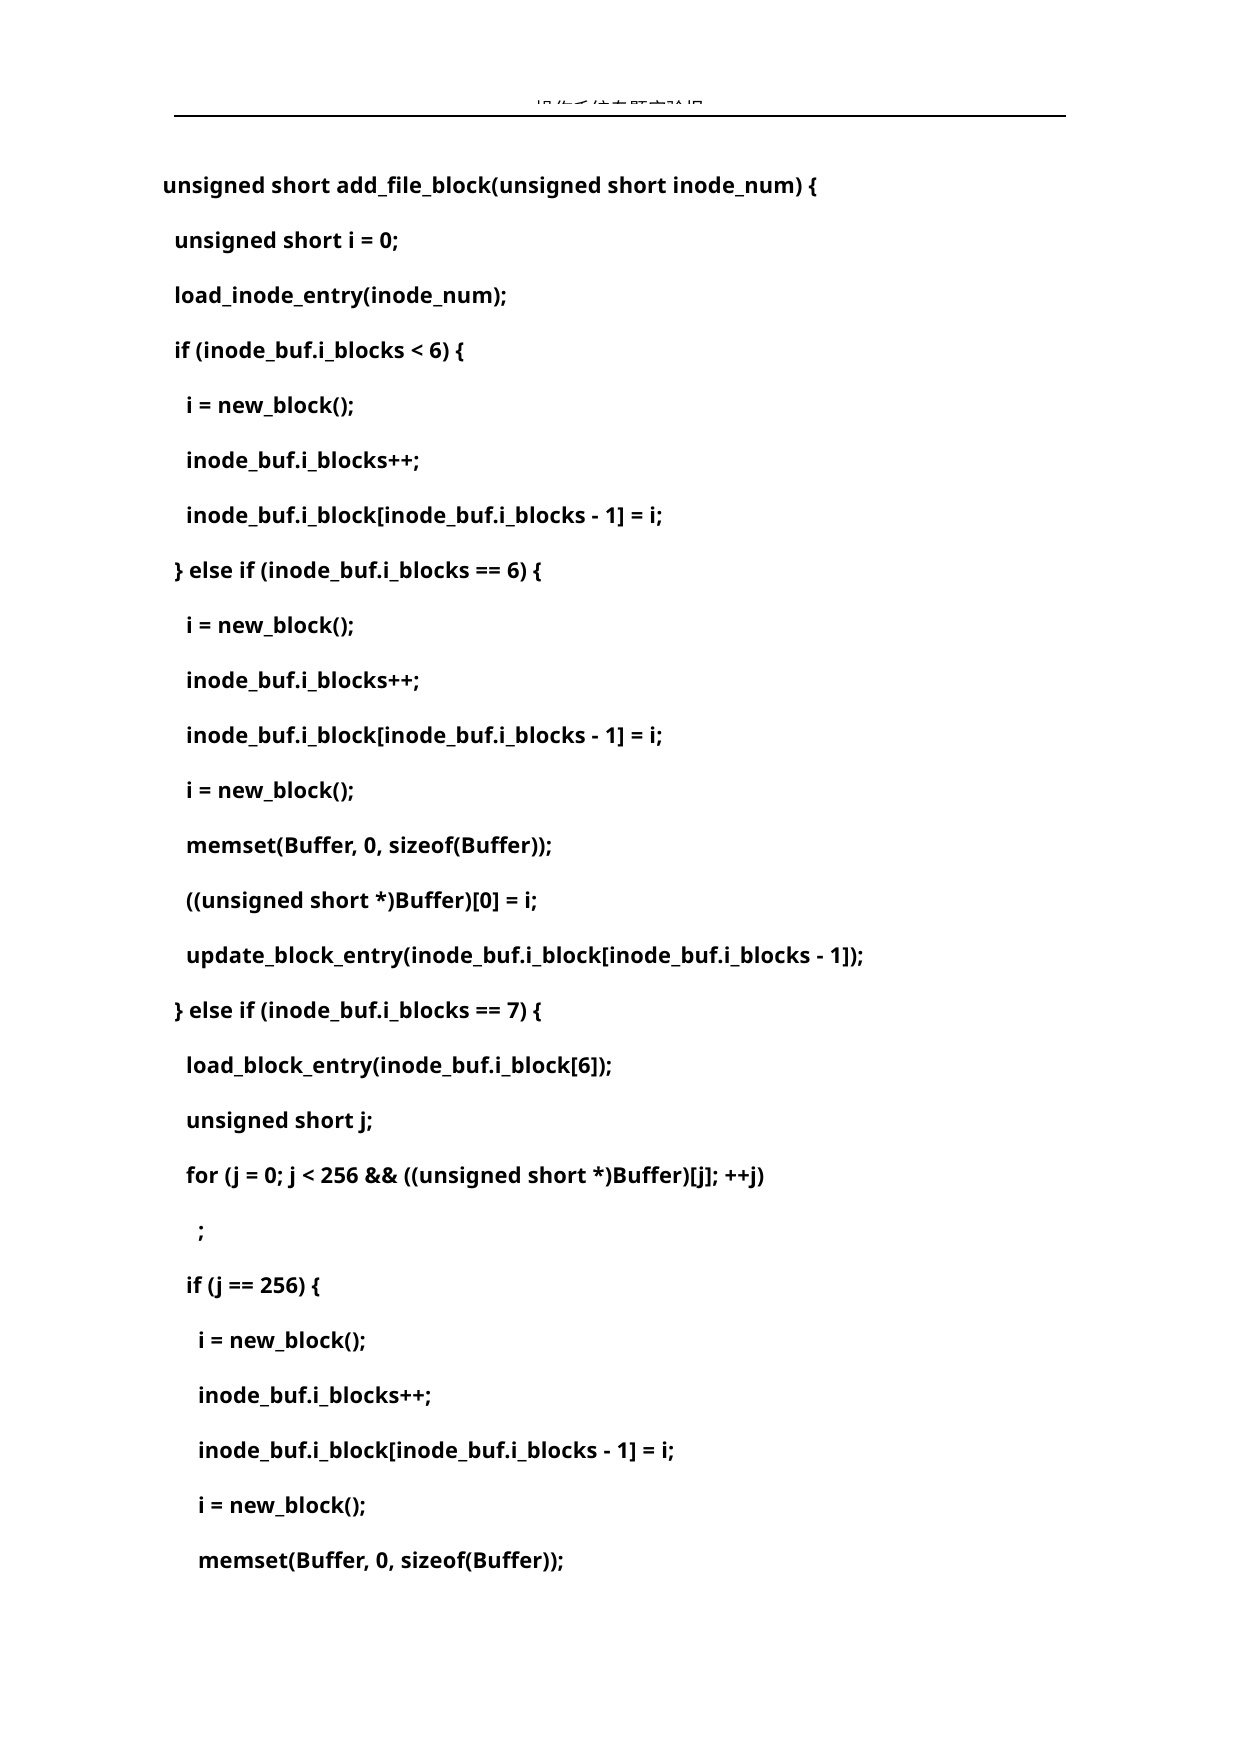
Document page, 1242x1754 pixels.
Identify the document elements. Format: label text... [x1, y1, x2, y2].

text i = new_block(); [162, 1489, 1079, 1519]
text inode_buf.i_block[inode_buf.i_blocks - 1] = i; [162, 499, 1079, 529]
text memset(Buffer, 0, sizeof(Buffer)); [162, 829, 1079, 859]
text } else if (inode_buf.i_blocks == 6) { [162, 554, 1079, 584]
text inode_buf.i_block[inode_buf.i_blocks - 1] = i; [162, 719, 1079, 749]
text unsigned short add_file_block(unsigned short inode_num) { [162, 169, 1079, 199]
text load_block_entry(inode_buf.i_block[6]); [162, 1049, 1079, 1079]
text inode_buf.i_block[inode_buf.i_blocks - 1] = i; [162, 1434, 1079, 1464]
text inode_buf.i_blocks++; [162, 444, 1079, 474]
text inode_buf.i_blocks++; [162, 664, 1079, 694]
text i = new_block(); [162, 1324, 1079, 1354]
text for (j = 0; j < 256 && ((unsigned short *)Buffer)[j]; ++j) [162, 1159, 1079, 1189]
text if (j == 256) { [162, 1269, 1079, 1299]
text if (inode_buf.i_blocks < 6) { [162, 334, 1079, 364]
text inode_buf.i_blocks++; [162, 1379, 1079, 1409]
text ((unsigned short *)Buffer)[0] = i; [162, 884, 1079, 914]
text load_inode_entry(inode_num); [162, 279, 1079, 309]
text unsigned short j; [162, 1104, 1079, 1134]
text memset(Buffer, 0, sizeof(Buffer)); [162, 1544, 1079, 1574]
text } else if (inode_buf.i_blocks == 7) { [162, 994, 1079, 1024]
text i = new_block(); [162, 389, 1079, 419]
text update_block_entry(inode_buf.i_block[inode_buf.i_blocks - 1]); [162, 939, 1079, 969]
text i = new_block(); [162, 609, 1079, 639]
text i = new_block(); [162, 774, 1079, 804]
text ; [162, 1214, 1079, 1244]
text unsigned short i = 0; [162, 224, 1079, 254]
